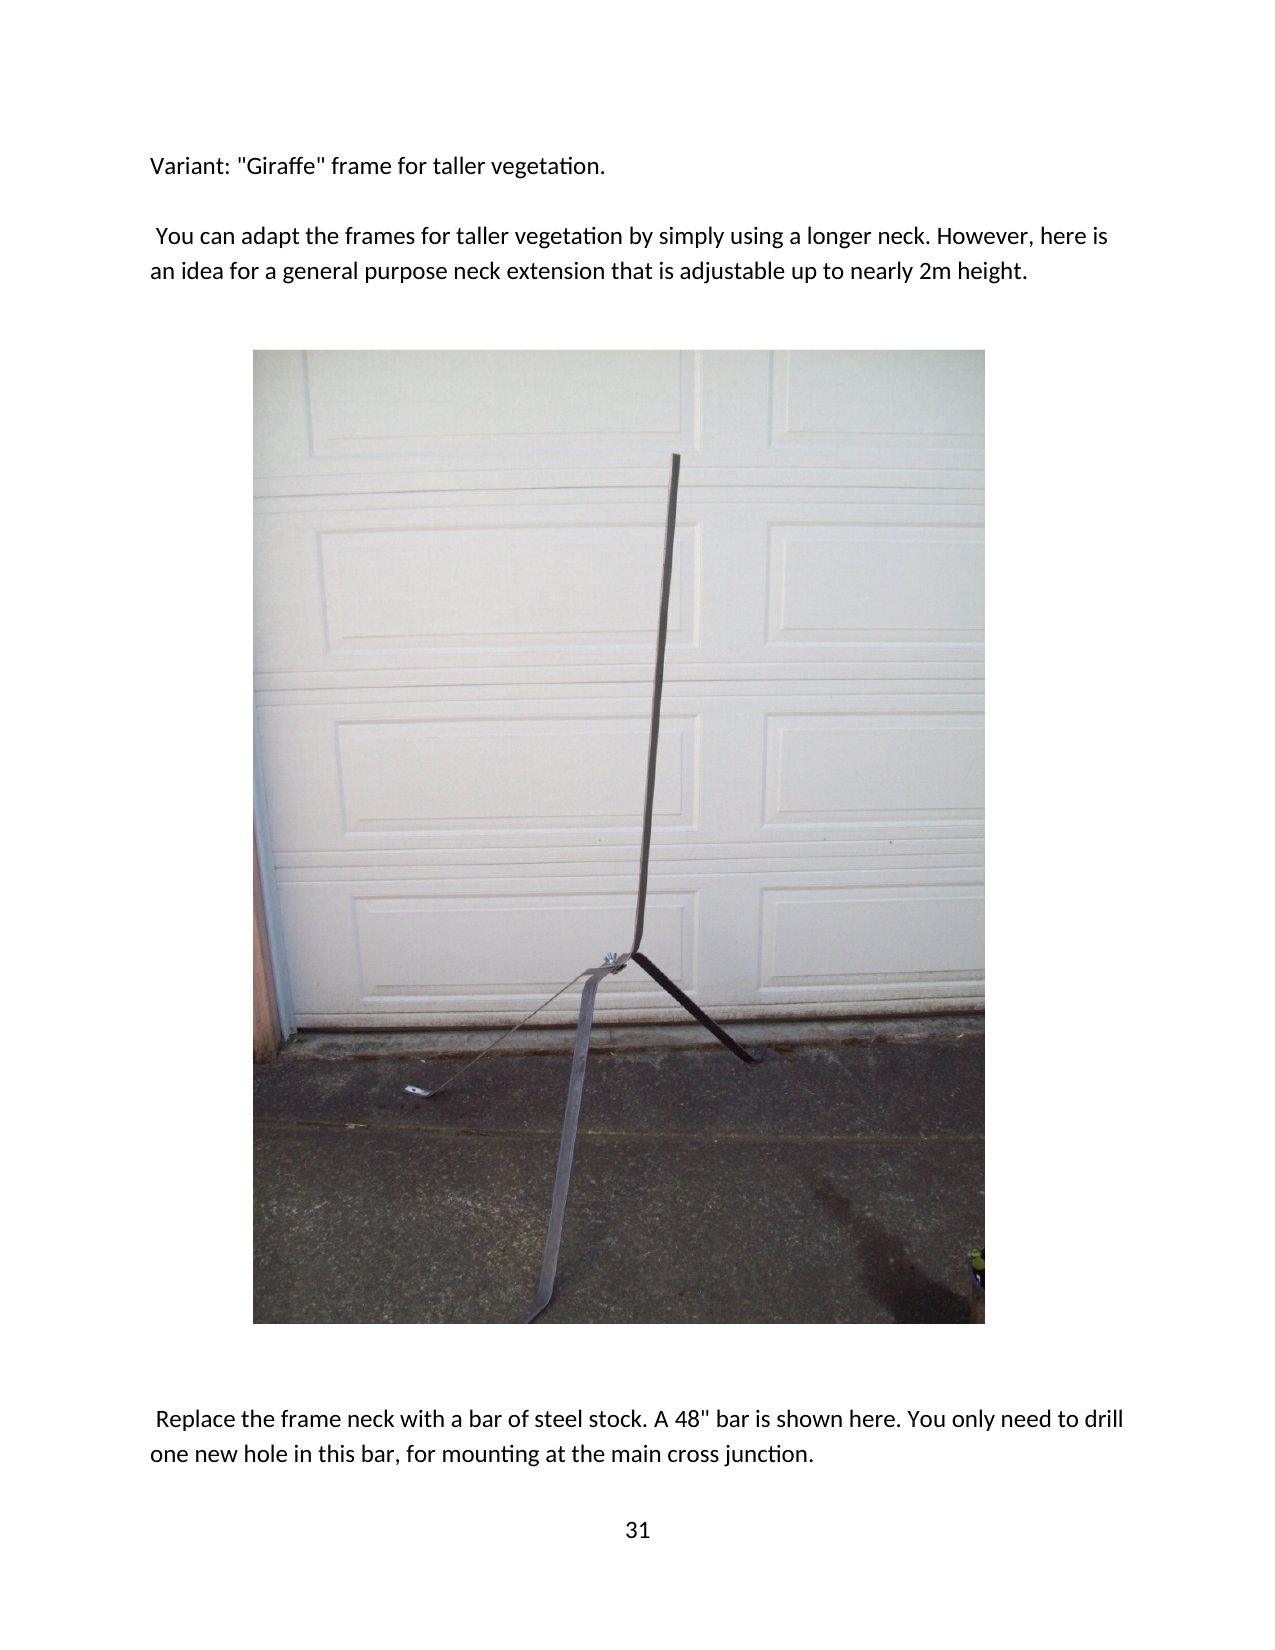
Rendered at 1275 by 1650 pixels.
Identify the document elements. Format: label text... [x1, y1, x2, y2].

picture [253, 351, 985, 1324]
text Variant: "Giraffe" frame for taller vegetation. [150, 150, 1125, 181]
text Replace the frame neck with a bar of steel stock. A 48" bar is shown here. You only need to drill one new hole in this bar, for mounting at the main cross junction. [150, 1403, 1125, 1468]
text You can adapt the frames for taller vegetation by simply using a longer neck. However, here is an idea for a general purpose neck extension that is adjustable up to nearly 2m height. [150, 220, 1125, 286]
